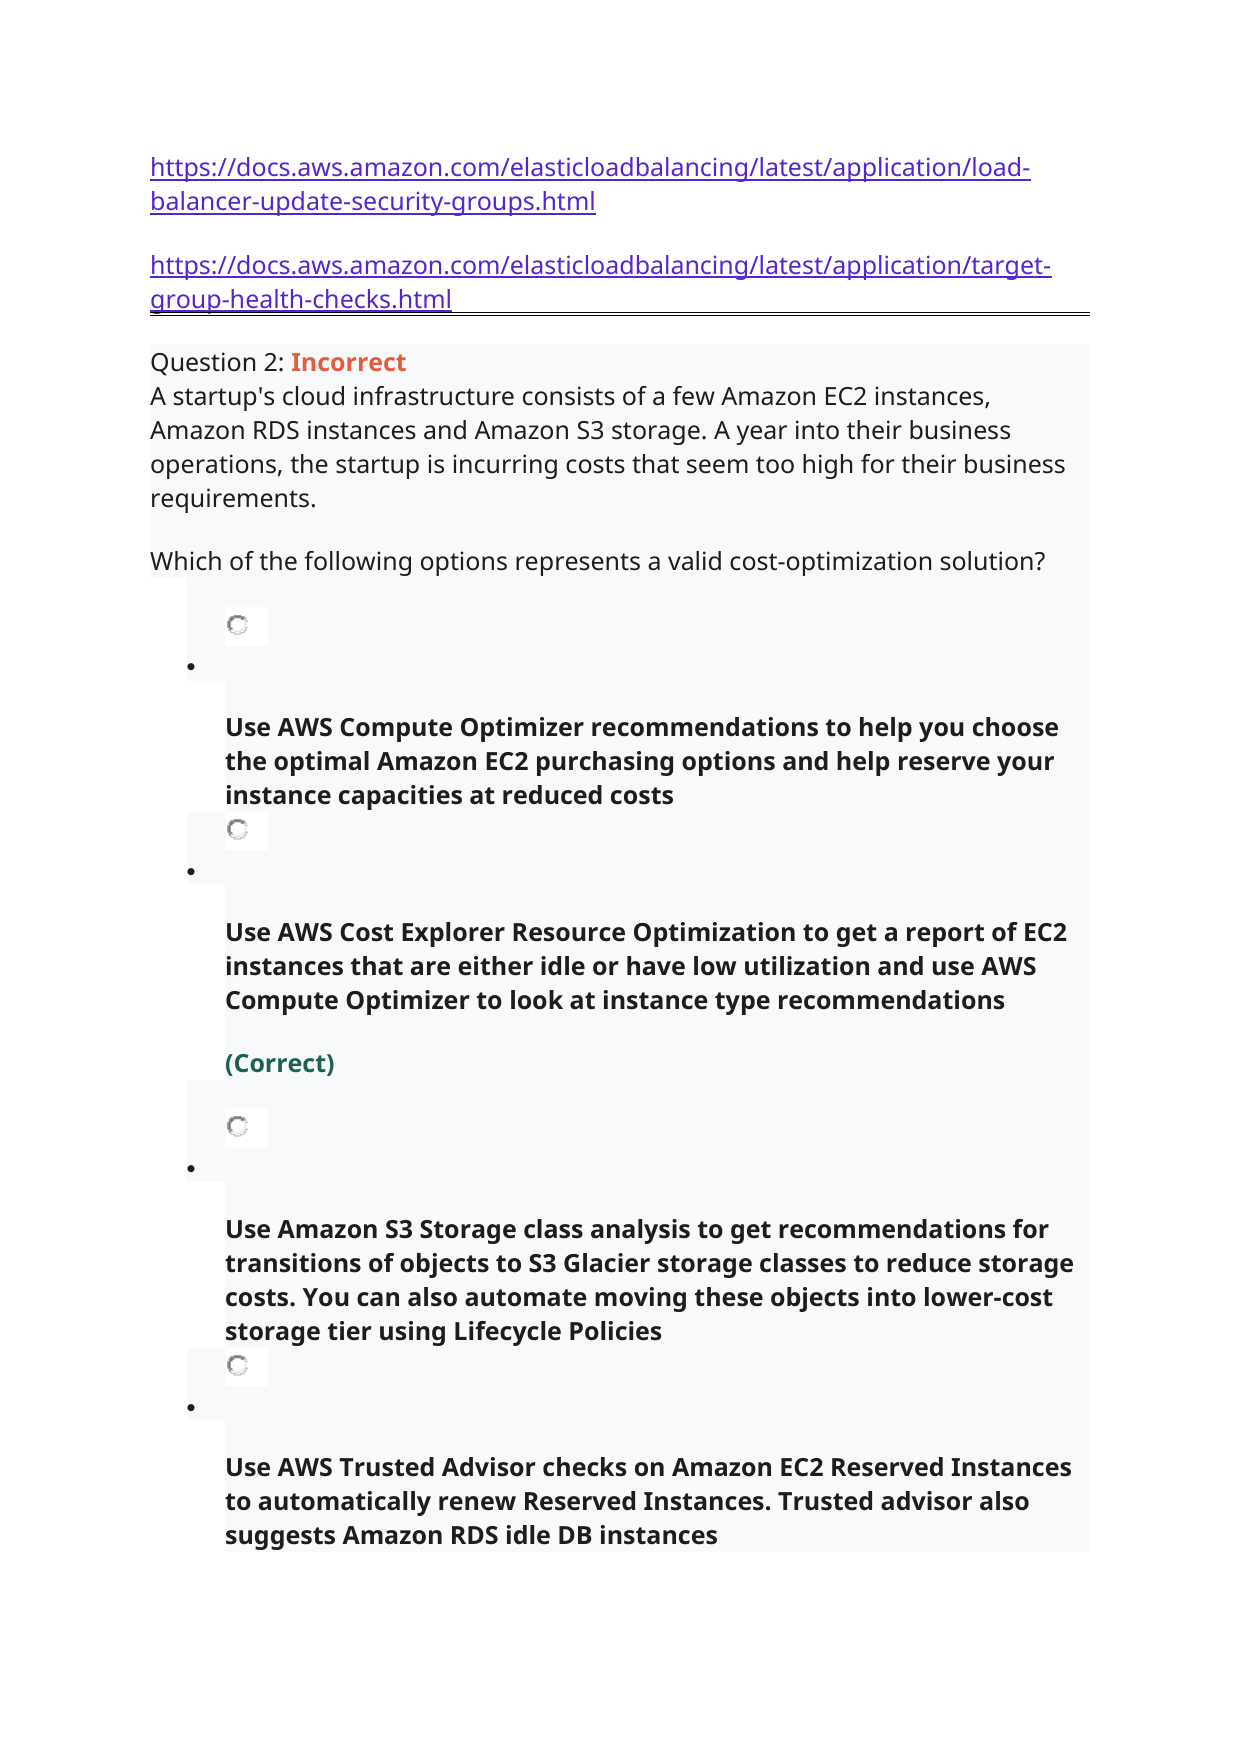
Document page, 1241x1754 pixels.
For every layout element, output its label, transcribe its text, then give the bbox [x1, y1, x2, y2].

text Use AWS Cost Explorer Resource Optimization to get a report of EC2 instances that are either idle or have low utilization and use AWS Compute Optimizer to look at instance type recommendations [225, 914, 1090, 1016]
text (Correct) [225, 1046, 1090, 1080]
text Question 2: Incorrect [150, 344, 1090, 379]
text Use AWS Trusted Advisor checks on Amazon EC2 Reserved Instances to automatically renew Reserved Instances. Trusted advisor also suggests Amazon RDS idle DB instances [225, 1450, 1090, 1552]
text https://docs.aws.amazon.com/elasticloadbalancing/latest/application/load-balancer-update-security-groups.html [150, 150, 1090, 218]
text Use AWS Compute Optimizer recommendations to help you choose the optimal Amazon EC2 purchasing options and help reserve your instance capacities at reduced costs [225, 710, 1090, 812]
text https://docs.aws.amazon.com/elasticloadbalancing/latest/application/target-group-health-checks.html [150, 247, 1090, 312]
text Which of the following options represents a valid cost-optimization solution? [150, 544, 1090, 578]
text A startup's cloud infrastructure consists of a few Amazon EC2 instances, Amazon RDS instances and Amazon S3 storage. A year into their business operations, the startup is incurring costs that seem too high for their business requirements. [150, 379, 1090, 515]
text Use Amazon S3 Storage class analysis to get recommendations for transitions of objects to S3 Glacier storage classes to reduce storage costs. You can also automate moving these objects into lower-cost storage tier using Lifecycle Policies [225, 1211, 1090, 1347]
